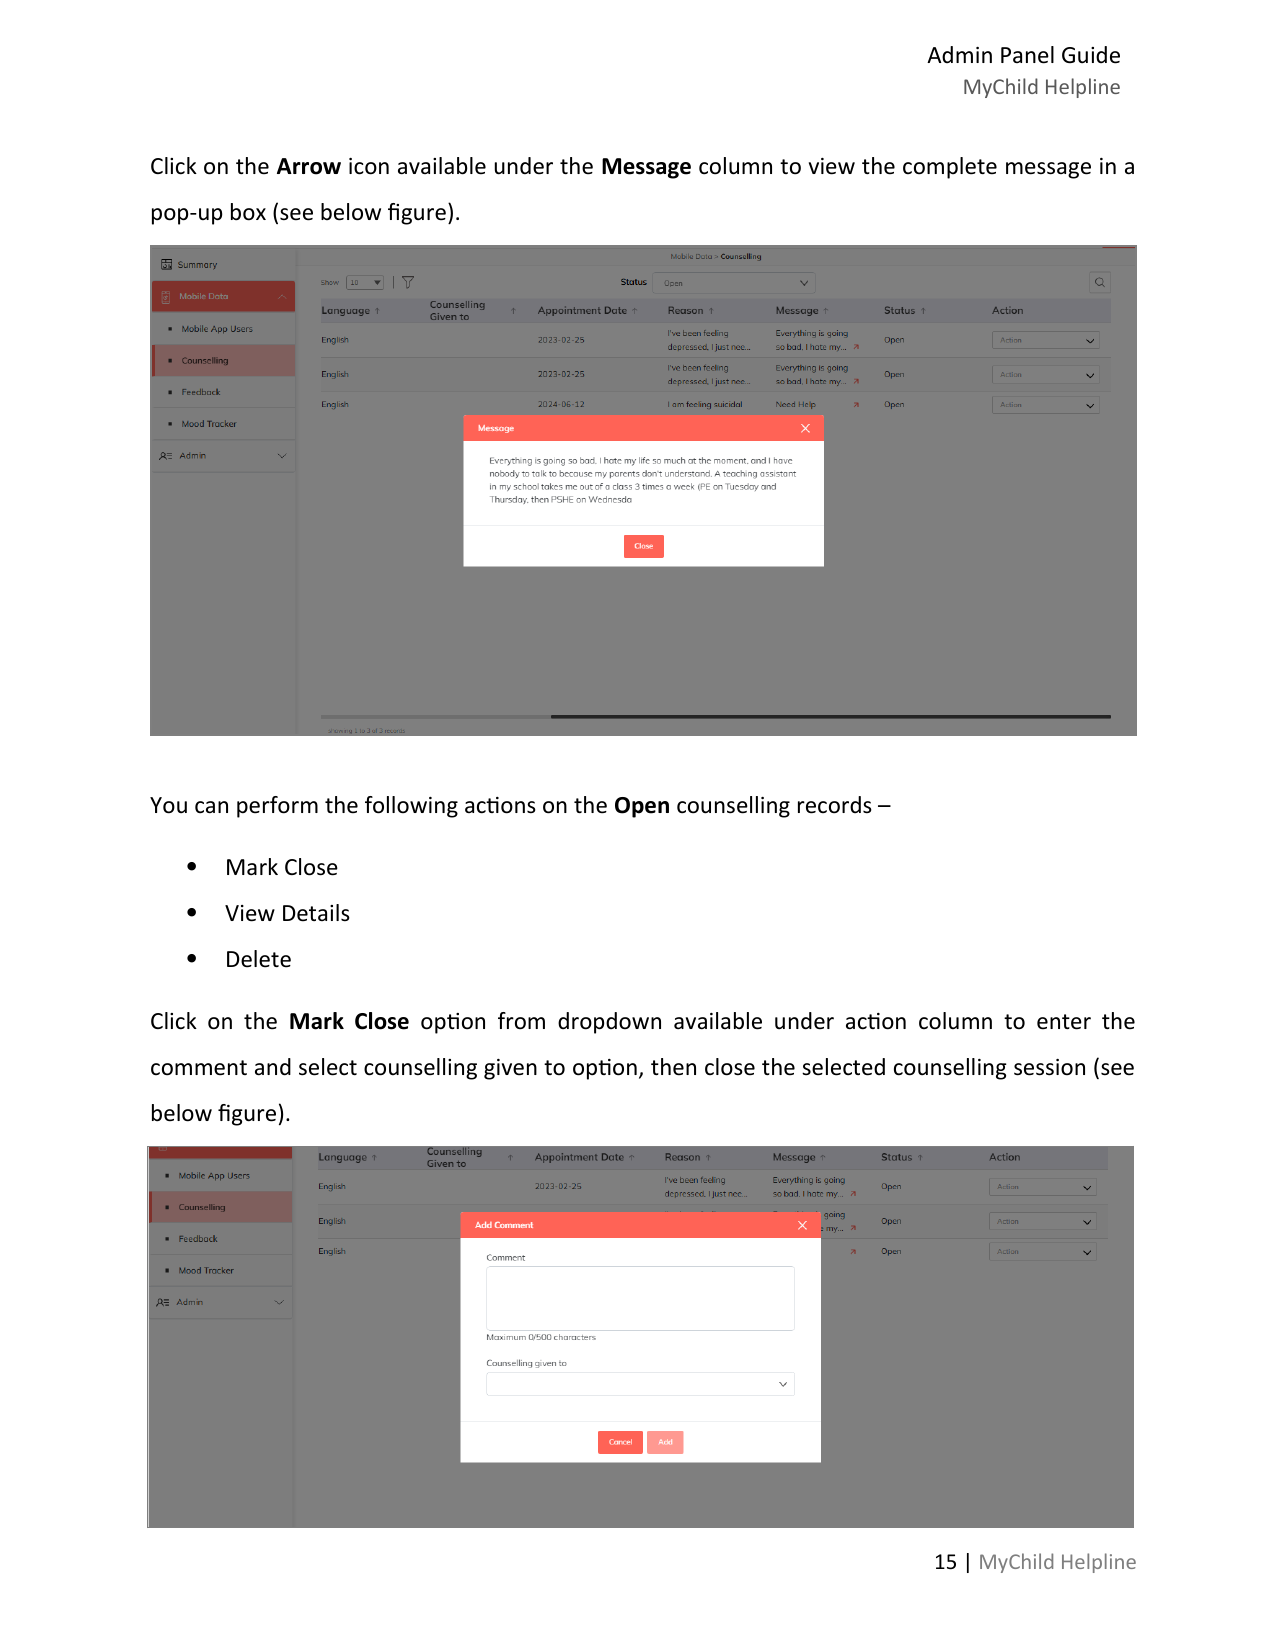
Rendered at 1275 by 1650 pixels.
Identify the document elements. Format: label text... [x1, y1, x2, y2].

picture [148, 1147, 1132, 1527]
list Delete [187, 943, 1137, 973]
text You can perform the following actions on the Open counselling records – [150, 736, 1137, 819]
text Click on the Mark Close option from dropdown available under action column to enter the comment and select counselling given to option, then close the selected counselling session (see below figure). [150, 1005, 1137, 1127]
list View Details [187, 897, 1137, 928]
picture [152, 247, 1135, 734]
list Mark Close [187, 851, 1137, 882]
text Click on the Arrow icon available under the Message column to view the complete message in a pop-up box (see below figure). [150, 150, 1137, 226]
